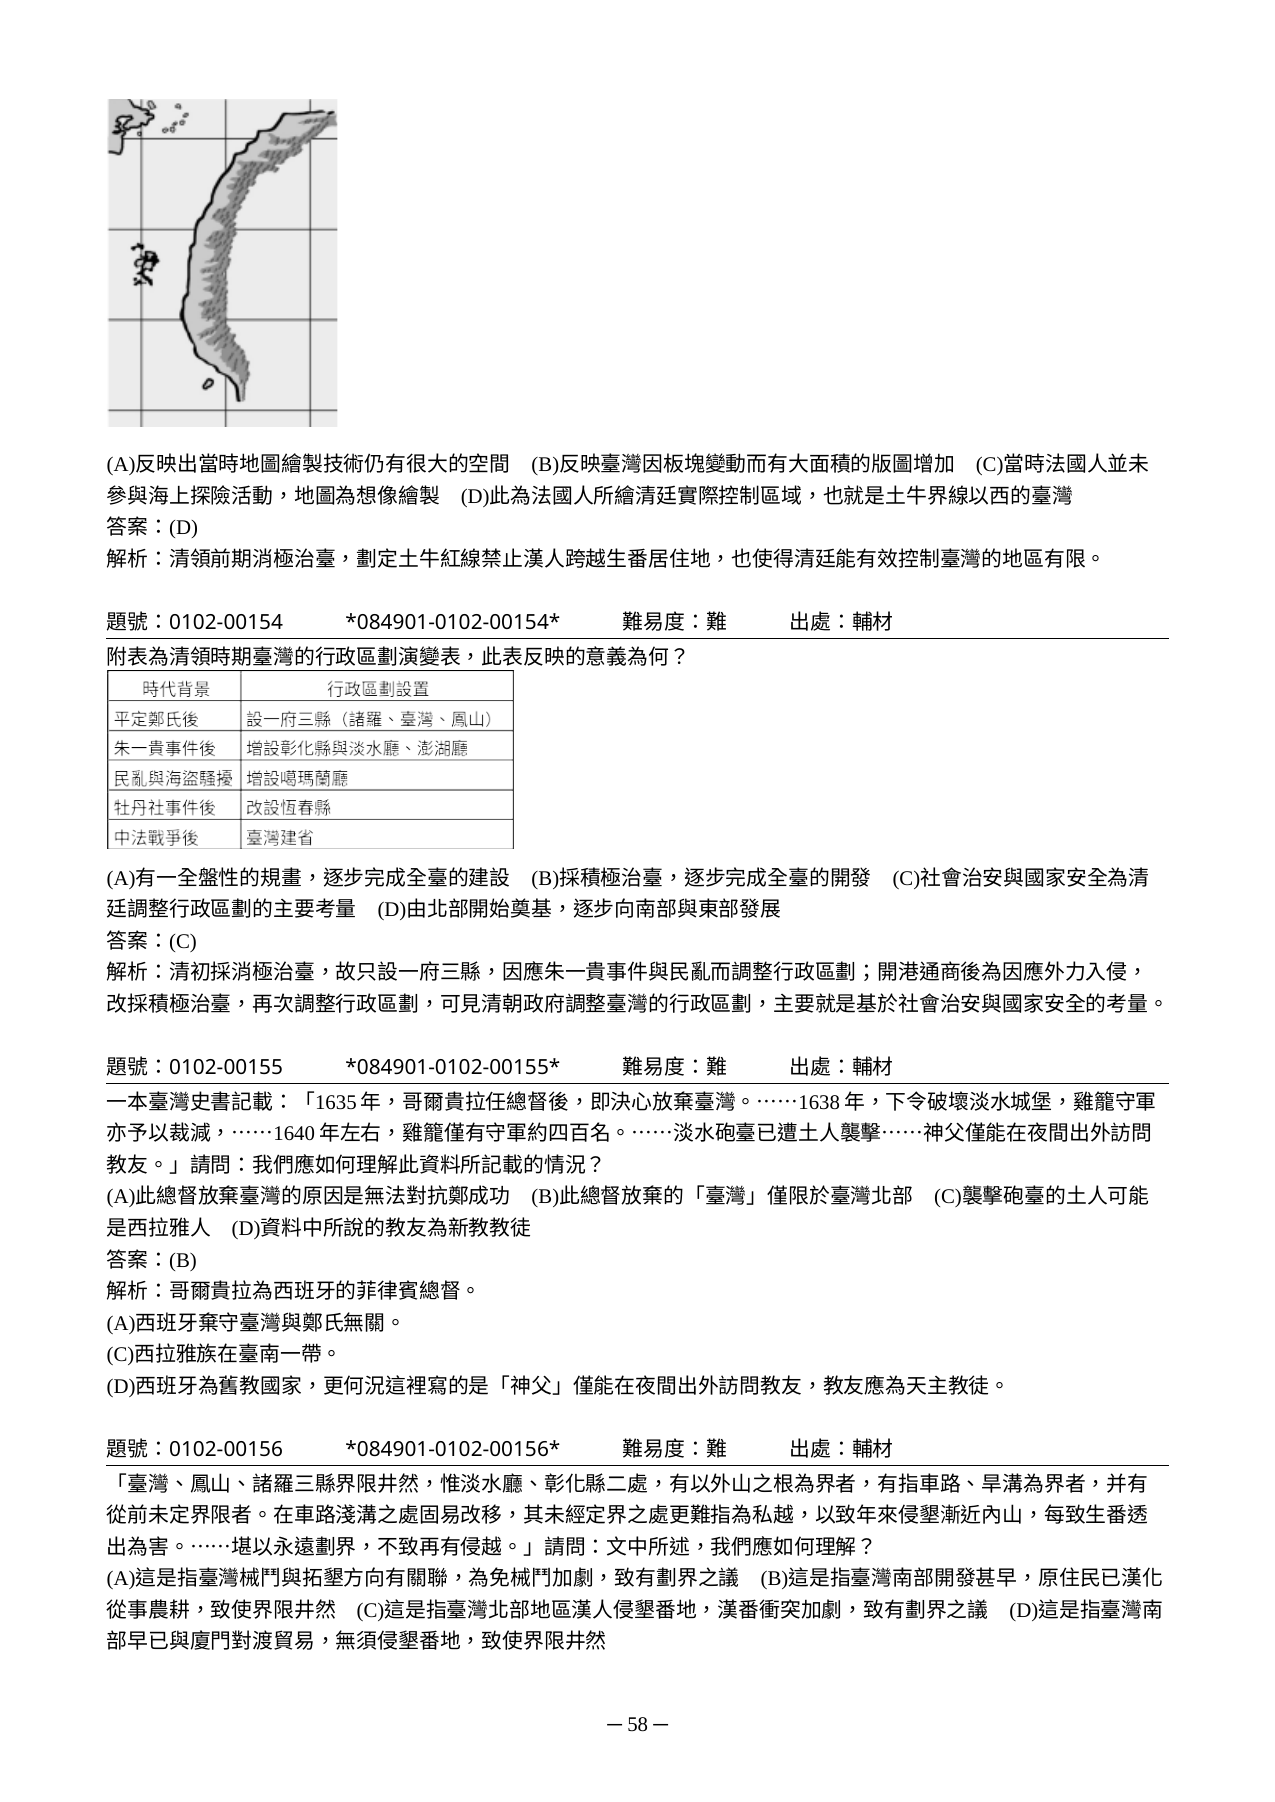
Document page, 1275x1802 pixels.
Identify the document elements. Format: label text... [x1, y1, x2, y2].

text 題號：0102-00155 *084901-0102-00155* 難易度：難 出處：輔材 [106, 1050, 1169, 1083]
text 解析：哥爾貴拉為西班牙的菲律賓總督。 (A)西班牙棄守臺灣與鄭氏無關。 (C)西拉雅族在臺南一帶。 (D)西班牙為舊教國家，更何況這裡寫的是「神父」僅能在夜間出外訪問教友，教友應為天主教徒。 [106, 1274, 1169, 1400]
text 解析：清初採消極治臺，故只設一府三縣，因應朱一貴事件與民亂而調整行政區劃；開港通商後為因應外力入侵，改採積極治臺，再次調整行政區劃，可見清朝政府調整臺灣的行政區劃，主要就是基於社會治安與國家安全的考量。 [106, 955, 1169, 1018]
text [106, 100, 1169, 510]
text 答案：(C) [106, 923, 1169, 955]
text 答案：(D) [106, 510, 1169, 542]
text 解析：清領前期消極治臺，劃定土牛紅線禁止漢人跨越生番居住地，也使得清廷能有效控制臺灣的地區有限。 [106, 542, 1169, 573]
text 附表為清領時期臺灣的行政區劃演變表，此表反映的意義為何？ (A)有一全盤性的規畫，逐步完成全臺的建設 (B)採積極治臺，逐步完成全臺的開發 (C)社會治安與國家安全為清廷調整行政區劃的主要考量 (D)由北部開始奠基，逐步向南部與東部發展 [106, 639, 1169, 923]
text 一本臺灣史書記載：「1635年，哥爾貴拉任總督後，即決心放棄臺灣。……1638年，下令破壞淡水城堡，雞籠守軍亦予以裁減，……1640年左右，雞籠僅有守軍約四百名。……淡水砲臺已遭土人襲擊……神父僅能在夜間出外訪問教友。」請問：我們應如何理解此資料所記載的情況？ (A)此總督放棄臺灣的原因是無法對抗鄭成功 (B)此總督放棄的「臺灣」僅限於臺灣北部 (C)襲擊砲臺的土人可能是西拉雅人 (D)資料中所說的教友為新教教徒 [106, 1084, 1169, 1242]
text 題號：0102-00156 *084901-0102-00156* 難易度：難 出處：輔材 [106, 1432, 1169, 1465]
text 題號：0102-00154 *084901-0102-00154* 難易度：難 出處：輔材 [106, 605, 1169, 638]
text 答案：(B) [106, 1242, 1169, 1274]
text 「臺灣、鳳山、諸羅三縣界限井然，惟淡水廳、彰化縣二處，有以外山之根為界者，有指車路、旱溝為界者，并有從前未定界限者。在車路淺溝之處固易改移，其未經定界之處更難指為私越，以致年來侵墾漸近內山，每致生番透出為害。……堪以永遠劃界，不致再有侵越。」請問：文中所述，我們應如何理解？ (A)這是指臺灣械鬥與拓墾方向有關聯，為免械鬥加劇，致有劃界之議 (B)這是指臺灣南部開發甚早，原住民已漢化從事農耕，致使界限井然 (C)這是指臺灣北部地區漢人侵墾番地，漢番衝突加劇，致有劃界之議 (D)這是指臺灣南部早已與廈門對渡貿易，無須侵墾番地，致使界限井然 [106, 1466, 1169, 1656]
